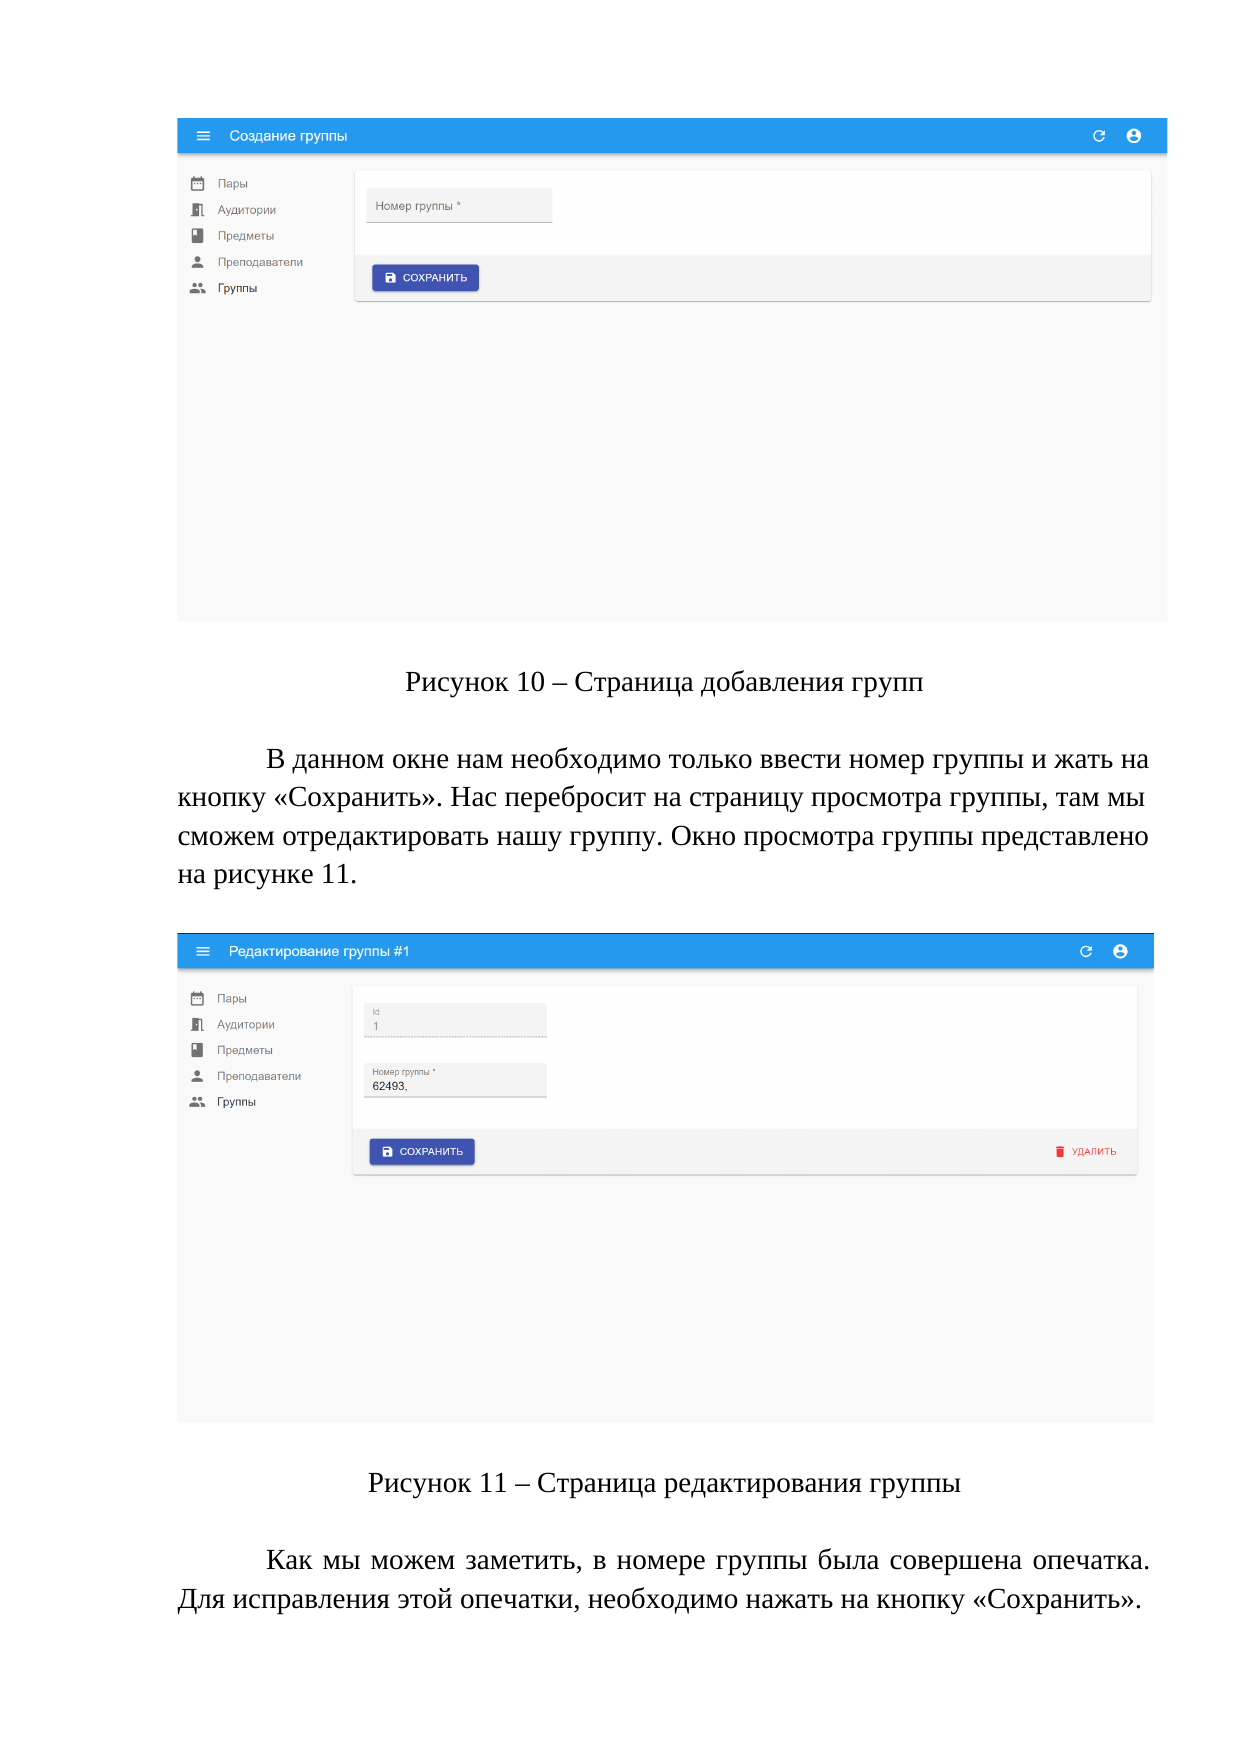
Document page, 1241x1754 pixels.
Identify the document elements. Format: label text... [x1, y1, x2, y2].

text В данном окне нам необходимо только ввести номер группы и жать на кнопку «Сохранить». Нас перебросит на страницу просмотра группы, там мы сможем отредактировать нашу группу. Окно просмотра группы представлено на рисунке 11. [177, 741, 1152, 890]
text Рисунок 10 – Страница добавления групп [177, 664, 1152, 697]
picture [177, 933, 1154, 1423]
text Рисунок 11 – Страница редактирования группы [177, 1465, 1152, 1499]
text Как мы можем заметить, в номере группы была совершена опечатка. Для исправления этой опечатки, необходимо нажать на кнопку «Сохранить». [177, 1542, 1152, 1614]
picture [177, 118, 1168, 621]
